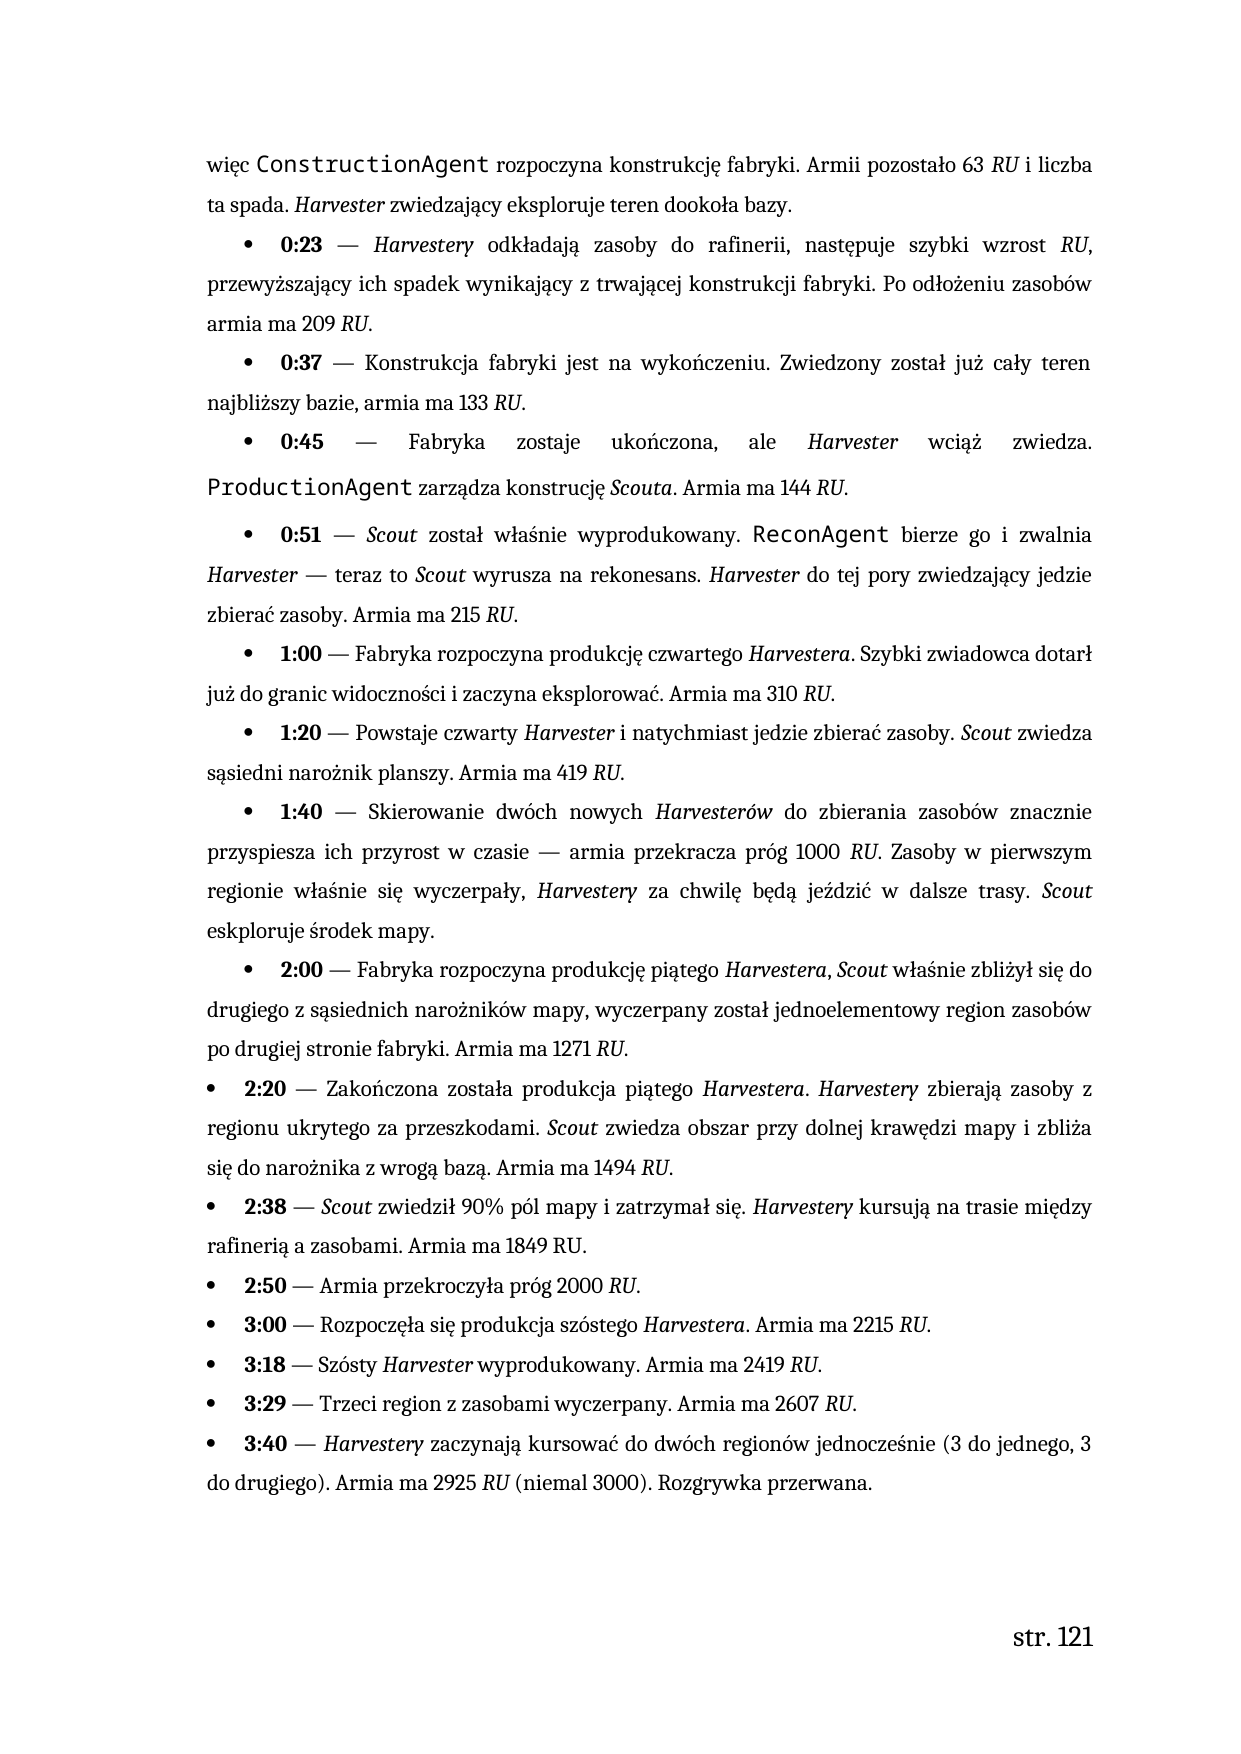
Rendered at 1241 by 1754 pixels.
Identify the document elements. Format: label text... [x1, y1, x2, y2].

list 0:37 — Konstrukcja fabryki jest na wykończeniu. Zwiedzony został już cały teren najbliższy bazie, armia ma 133 RU. [207, 350, 1092, 416]
list 0:45 — Fabryka zostaje ukończona, ale Harvester wciąż zwiedza. ProductionAgent zarządza konstrucję Scouta. Armia ma 144 RU. [207, 429, 1092, 502]
list 2:38 — Scout zwiedził 90% pól mapy i zatrzymał się. Harvestery kursują na trasie między rafinerią a zasobami. Armia ma 1849 RU. [207, 1194, 1092, 1260]
list 2:50 — Armia przekroczyła próg 2000 RU. [207, 1273, 1092, 1299]
list 3:18 — Szósty Harvester wyprodukowany. Armia ma 2419 RU. [207, 1352, 1092, 1378]
list 3:00 — Rozpoczęła się produkcja szóstego Harvestera. Armia ma 2215 RU. [207, 1312, 1092, 1339]
list 3:40 — Harvestery zaczynają kursować do dwóch regionów jednocześnie (3 do jednego, 3 do drugiego). Armia ma 2925 RU (niemal 3000). Rozgrywka przerwana. [207, 1431, 1092, 1497]
list 3:29 — Trzeci region z zasobami wyczerpany. Armia ma 2607 RU. [207, 1391, 1092, 1418]
list 2:20 — Zakończona została produkcja piątego Harvestera. Harvestery zbierają zasoby z regionu ukrytego za przeszkodami. Scout zwiedza obszar przy dolnej krawędzi mapy i zbliża się do narożnika z wrogą bazą. Armia ma 1494 RU. [207, 1075, 1092, 1181]
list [207, 148, 1092, 218]
list 0:51 — Scout został właśnie wyprodukowany. ReconAgent bierze go i zwalnia Harvester — teraz to Scout wyrusza na rekonesans. Harvester do tej pory zwiedzający jedzie zbierać zasoby. Armia ma 215 RU. [207, 518, 1092, 628]
list 1:20 — Powstaje czwarty Harvester i natychmiast jedzie zbierać zasoby. Scout zwiedza sąsiedni narożnik planszy. Armia ma 419 RU. [207, 720, 1092, 786]
list 0:23 — Harvestery odkładają zasoby do rafinerii, następuje szybki wzrost RU, przewyższający ich spadek wynikający z trwającej konstrukcji fabryki. Po odłożeniu zasobów armia ma 209 RU. [207, 232, 1092, 337]
list 2:00 — Fabryka rozpoczyna produkcję piątego Harvestera, Scout właśnie zbliżył się do drugiego z sąsiednich narożników mapy, wyczerpany został jednoelementowy region zasobów po drugiej stronie fabryki. Armia ma 1271 RU. [207, 957, 1092, 1062]
list 1:00 — Fabryka rozpoczyna produkcję czwartego Harvestera. Szybki zwiadowca dotarł już do granic widoczności i zaczyna eksplorować. Armia ma 310 RU. [207, 641, 1092, 707]
list 1:40 — Skierowanie dwóch nowych Harvesterów do zbierania zasobów znacznie przyspiesza ich przyrost w czasie — armia przekracza próg 1000 RU. Zasoby w pierwszym regionie właśnie się wyczerpały, Harvestery za chwilę będą jeździć w dalsze trasy. Scout eskploruje środek mapy. [207, 799, 1092, 944]
